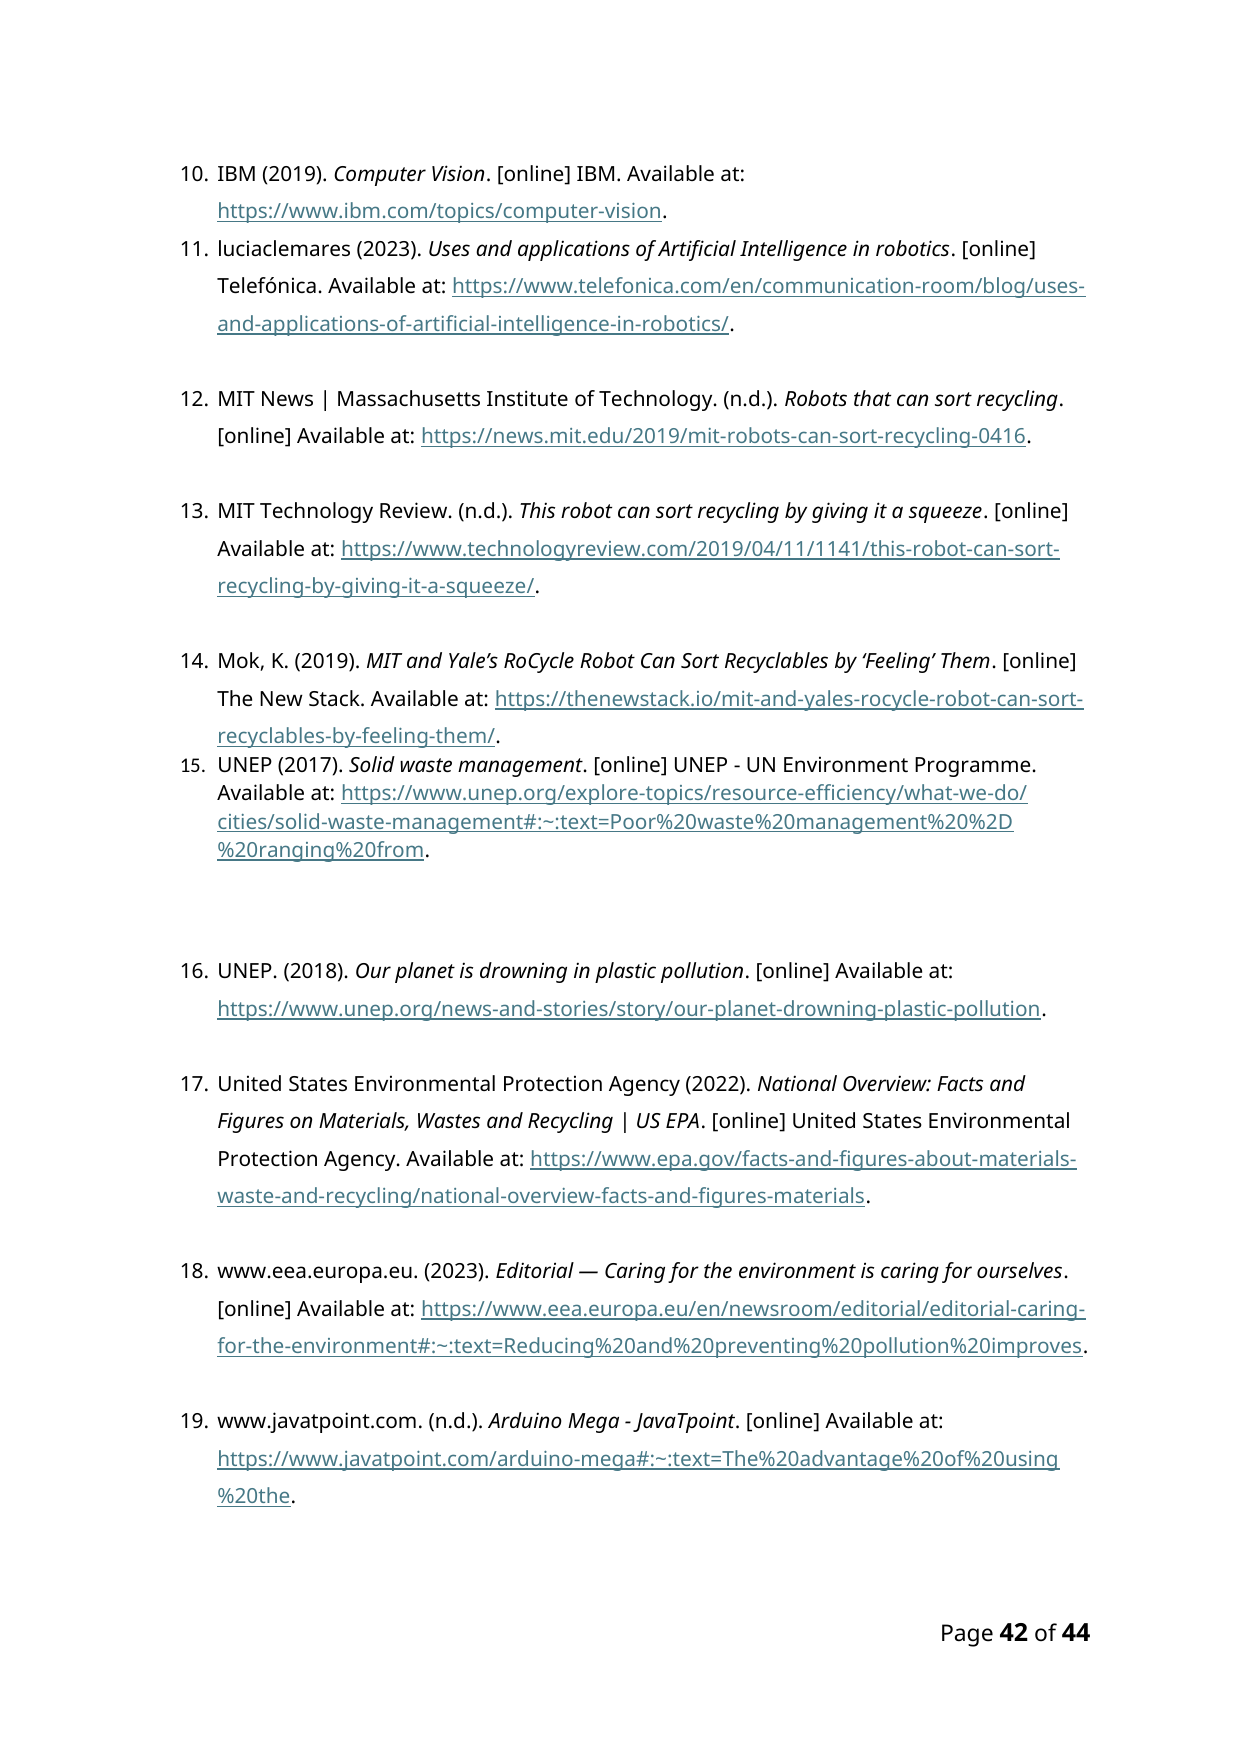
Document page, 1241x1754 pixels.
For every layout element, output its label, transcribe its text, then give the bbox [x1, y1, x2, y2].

list MIT News | Massachusetts Institute of Technology. (n.d.). Robots that can sort recycling. [online] Available at: https://news.mit.edu/2019/mit-robots-can-sort-recycling-0416. [179, 375, 1090, 450]
list UNEP (2017). Solid waste management. [online] UNEP - UN Environment Programme. Available at: https://www.unep.org/explore-topics/resource-efficiency/what-we-do/cities/solid-waste-management#:~:text=Poor%20waste%20management%20%2D%20ranging%20from. [179, 750, 1090, 864]
list UNEP. (2018). Our planet is drowning in plastic pollution. [online] Available at: https://www.unep.org/news-and-stories/story/our-planet-drowning-plastic-pollution. [179, 947, 1090, 1022]
list MIT Technology Review. (n.d.). This robot can sort recycling by giving it a squeeze. [online] Available at: https://www.technologyreview.com/2019/04/11/1141/this-robot-can-sort-recycling-by-giving-it-a-squeeze/. [179, 487, 1090, 600]
list United States Environmental Protection Agency (2022). National Overview: Facts and Figures on Materials, Wastes and Recycling | US EPA. [online] United States Environmental Protection Agency. Available at: https://www.epa.gov/facts-and-figures-about-materials-waste-and-recycling/national-overview-facts-and-figures-materials. [179, 1060, 1090, 1210]
list Mok, K. (2019). MIT and Yale’s RoCycle Robot Can Sort Recyclables by ‘Feeling’ Them. [online] The New Stack. Available at: https://thenewstack.io/mit-and-yales-rocycle-robot-can-sort-recyclables-by-feeling-them/. [179, 637, 1090, 750]
list www.eea.europa.eu. (2023). Editorial — Caring for the environment is caring for ourselves. [online] Available at: https://www.eea.europa.eu/en/newsroom/editorial/editorial-caring-for-the-environment#:~:text=Reducing%20and%20preventing%20pollution%20improves. [179, 1247, 1090, 1360]
list luciaclemares (2023). Uses and applications of Artificial Intelligence in robotics. [online] Telefónica. Available at: https://www.telefonica.com/en/communication-room/blog/uses-and-applications-of-artificial-intelligence-in-robotics/. [179, 225, 1090, 337]
list IBM (2019). Computer Vision. [online] IBM. Available at: https://www.ibm.com/topics/computer-vision. [179, 150, 1090, 225]
list www.javatpoint.com. (n.d.). Arduino Mega - JavaTpoint. [online] Available at: https://www.javatpoint.com/arduino-mega#:~:text=The%20advantage%20of%20using%20the. [179, 1397, 1090, 1510]
